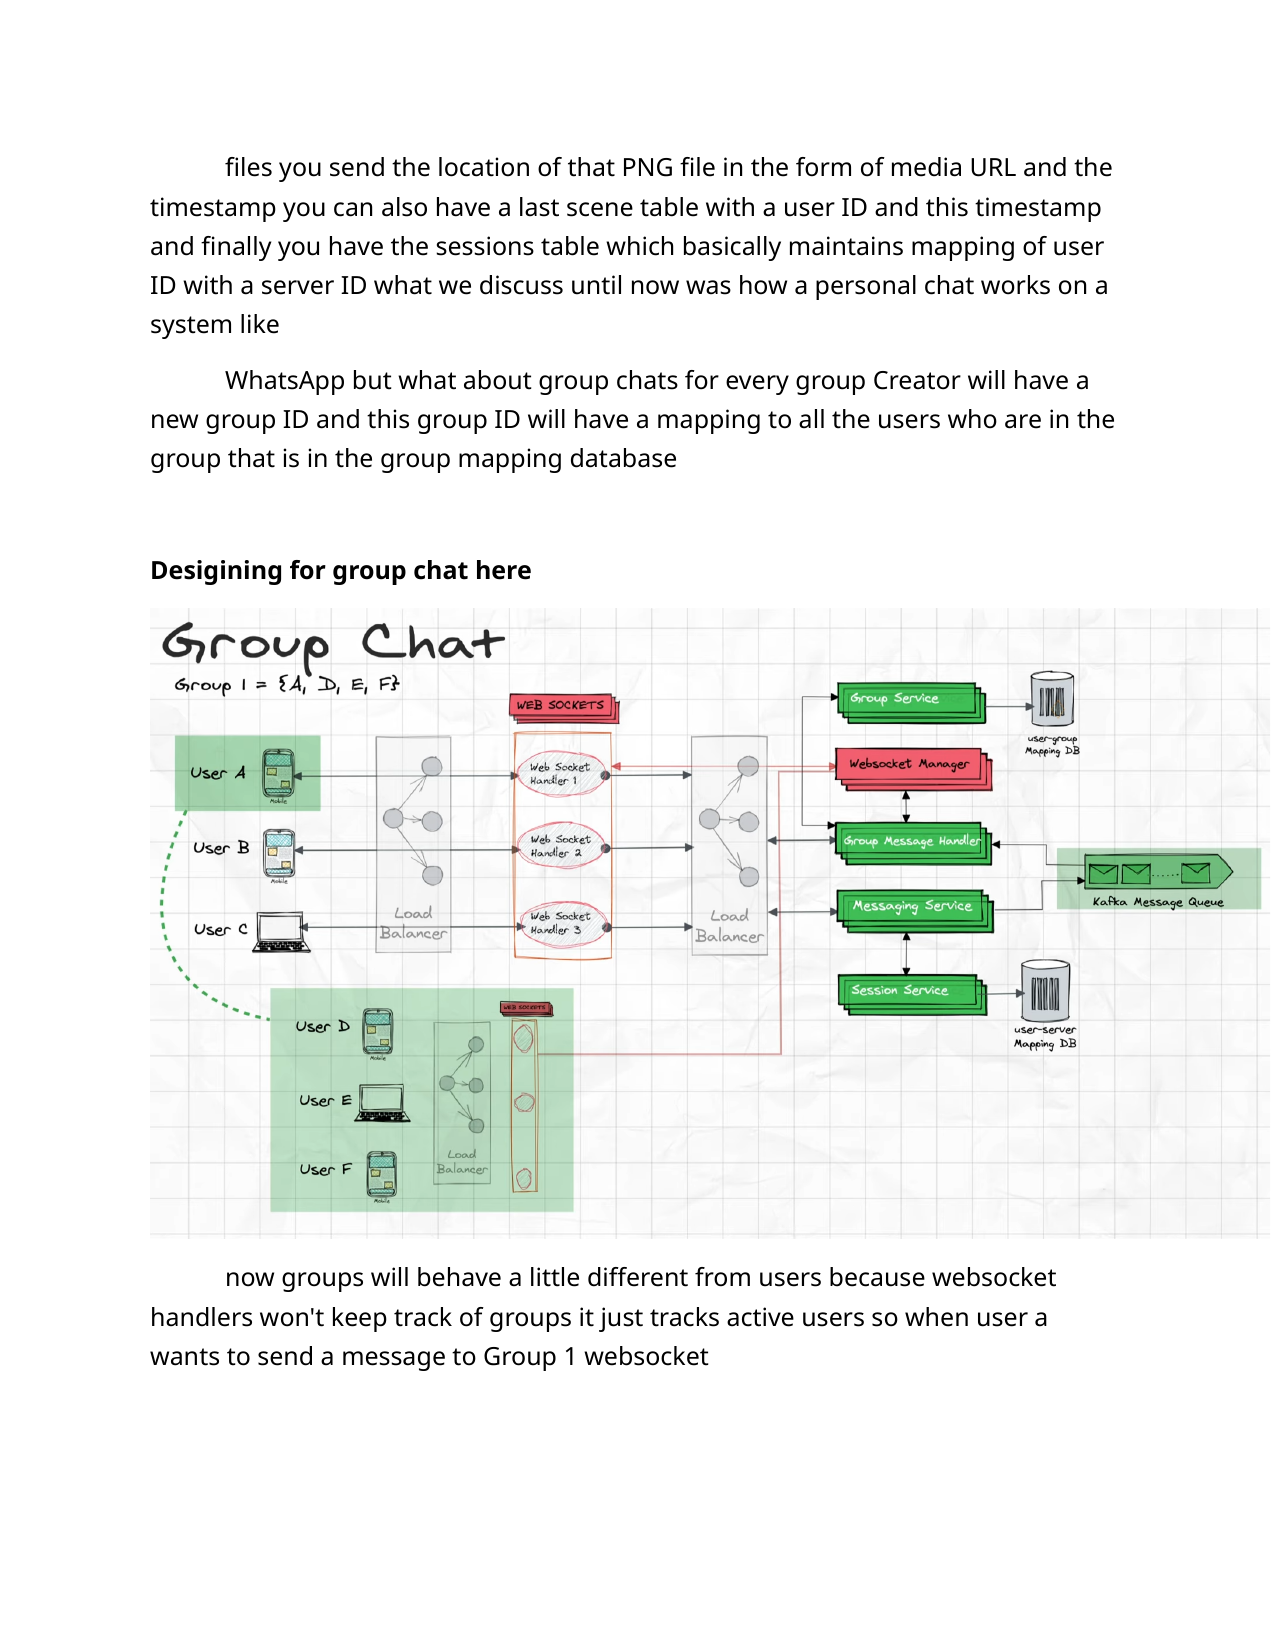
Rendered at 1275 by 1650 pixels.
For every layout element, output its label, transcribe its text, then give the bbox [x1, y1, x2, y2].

text files you send the location of that PNG file in the form of media URL and the timestamp you can also have a last scene table with a user ID and this timestamp and finally you have the sessions table which basically maintains mapping of user ID with a server ID what we discuss until now was how a personal chat works on a system like [150, 150, 1125, 341]
text Desigining for group chat here [150, 552, 1125, 587]
text now groups will behave a little different from users because websocket handlers won't keep track of groups it just tracks active users so when user a wants to send a message to Group 1 websocket [150, 1260, 1125, 1372]
text WhatsApp but what about group chats for every group Creator will have a new group ID and this group ID will have a mapping to all the users who are in the group that is in the group mapping database [150, 362, 1125, 475]
picture [150, 608, 1271, 1239]
